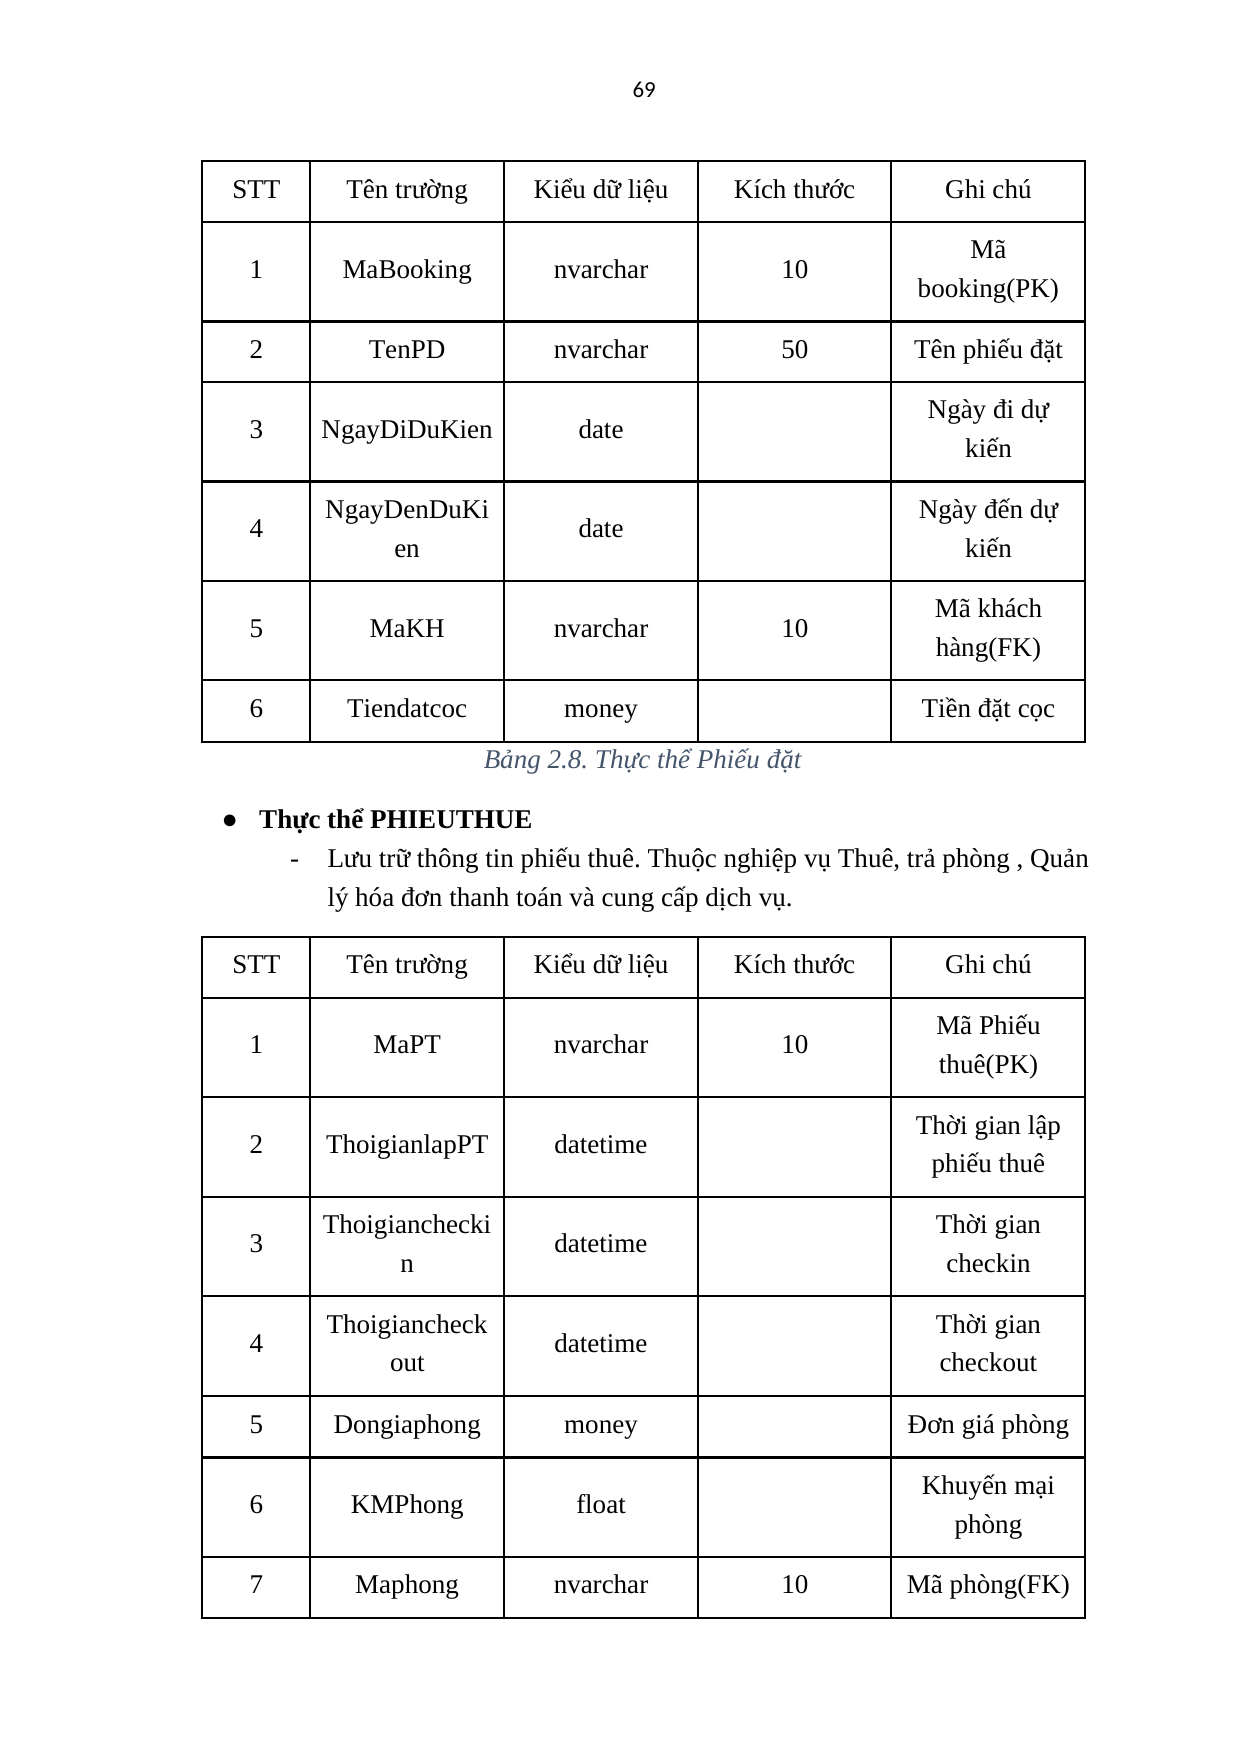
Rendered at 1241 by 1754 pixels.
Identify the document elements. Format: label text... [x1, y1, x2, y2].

table_header STT [203, 162, 309, 221]
table_header STT [203, 938, 309, 997]
table_cell Mã booking(PK) [892, 223, 1084, 320]
table_cell [699, 483, 890, 580]
table_header Kiểu dữ liệu [505, 162, 697, 221]
table_cell datetime [505, 1297, 697, 1395]
table_cell nvarchar [505, 223, 697, 320]
table_cell 3 [203, 1198, 309, 1295]
table_cell [699, 1397, 890, 1456]
table_cell [699, 681, 890, 741]
table_header Kích thước [699, 938, 890, 997]
table_cell 6 [203, 1459, 309, 1556]
table_cell 10 [699, 1558, 890, 1617]
list Thực thể PHIEUTHUE [221, 803, 1110, 834]
table_cell 5 [203, 582, 309, 679]
table_cell Mã Phiếu thuê(PK) [892, 999, 1084, 1096]
table_cell KMPhong [311, 1459, 503, 1556]
table_cell money [505, 681, 697, 741]
table_cell 10 [699, 582, 890, 679]
table_cell MaPT [311, 999, 503, 1096]
table_cell Thoigiancheckout [311, 1297, 503, 1395]
table_cell MaBooking [311, 223, 503, 320]
table_cell datetime [505, 1198, 697, 1295]
table_cell 4 [203, 483, 309, 580]
table_cell [699, 383, 890, 480]
table_cell 4 [203, 1297, 309, 1395]
table_cell [699, 1297, 890, 1395]
table_cell Ngày đến dự kiến [892, 483, 1084, 580]
table_cell NgayDenDuKien [311, 483, 503, 580]
table_header Ghi chú [892, 162, 1084, 221]
table_cell Mã khách hàng(FK) [892, 582, 1084, 679]
table_cell nvarchar [505, 582, 697, 679]
table_cell [699, 1198, 890, 1295]
text Bảng 2.8. Thực thể Phiếu đặt [177, 743, 1110, 774]
table_cell 5 [203, 1397, 309, 1456]
table_cell 10 [699, 223, 890, 320]
table_cell 2 [203, 1098, 309, 1196]
table_cell 1 [203, 999, 309, 1096]
table_cell Dongiaphong [311, 1397, 503, 1456]
table_cell date [505, 483, 697, 580]
table_cell [699, 1459, 890, 1556]
table_cell Thời gian lập phiếu thuê [892, 1098, 1084, 1196]
table_cell 10 [699, 999, 890, 1096]
table_cell 3 [203, 383, 309, 480]
table_header Tên trường [311, 938, 503, 997]
table_cell NgayDiDuKien [311, 383, 503, 480]
table_header Tên trường [311, 162, 503, 221]
table_header Kiểu dữ liệu [505, 938, 697, 997]
table_cell TenPD [311, 323, 503, 381]
table_cell Tiền đặt cọc [892, 681, 1084, 741]
table_cell 6 [203, 681, 309, 741]
table_cell 50 [699, 323, 890, 381]
table_cell Tiendatcoc [311, 681, 503, 741]
table_cell Thời gian checkin [892, 1198, 1084, 1295]
table_cell nvarchar [505, 1558, 697, 1617]
table_header Ghi chú [892, 938, 1084, 997]
table_header Kích thước [699, 162, 890, 221]
table_cell Thoigiancheckin [311, 1198, 503, 1295]
table_cell [699, 1098, 890, 1196]
table_cell Tên phiếu đặt [892, 323, 1084, 381]
table_cell 2 [203, 323, 309, 381]
table_cell ThoigianlapPT [311, 1098, 503, 1196]
table_cell Maphong [311, 1558, 503, 1617]
table_cell Khuyến mại phòng [892, 1459, 1084, 1556]
table_cell MaKH [311, 582, 503, 679]
table_cell Thời gian checkout [892, 1297, 1084, 1395]
table_cell nvarchar [505, 323, 697, 381]
list Lưu trữ thông tin phiếu thuê. Thuộc nghiệp vụ Thuê, trả phòng , Quản lý hóa đơn thanh toán và cung cấp dịch vụ. [290, 842, 1110, 912]
table_cell date [505, 383, 697, 480]
table_cell datetime [505, 1098, 697, 1196]
table_cell Đơn giá phòng [892, 1397, 1084, 1456]
table_cell money [505, 1397, 697, 1456]
table_cell Mã phòng(FK) [892, 1558, 1084, 1617]
table_cell nvarchar [505, 999, 697, 1096]
table_cell float [505, 1459, 697, 1556]
table_cell 7 [203, 1558, 309, 1617]
table_cell Ngày đi dự kiến [892, 383, 1084, 480]
table_cell 1 [203, 223, 309, 320]
